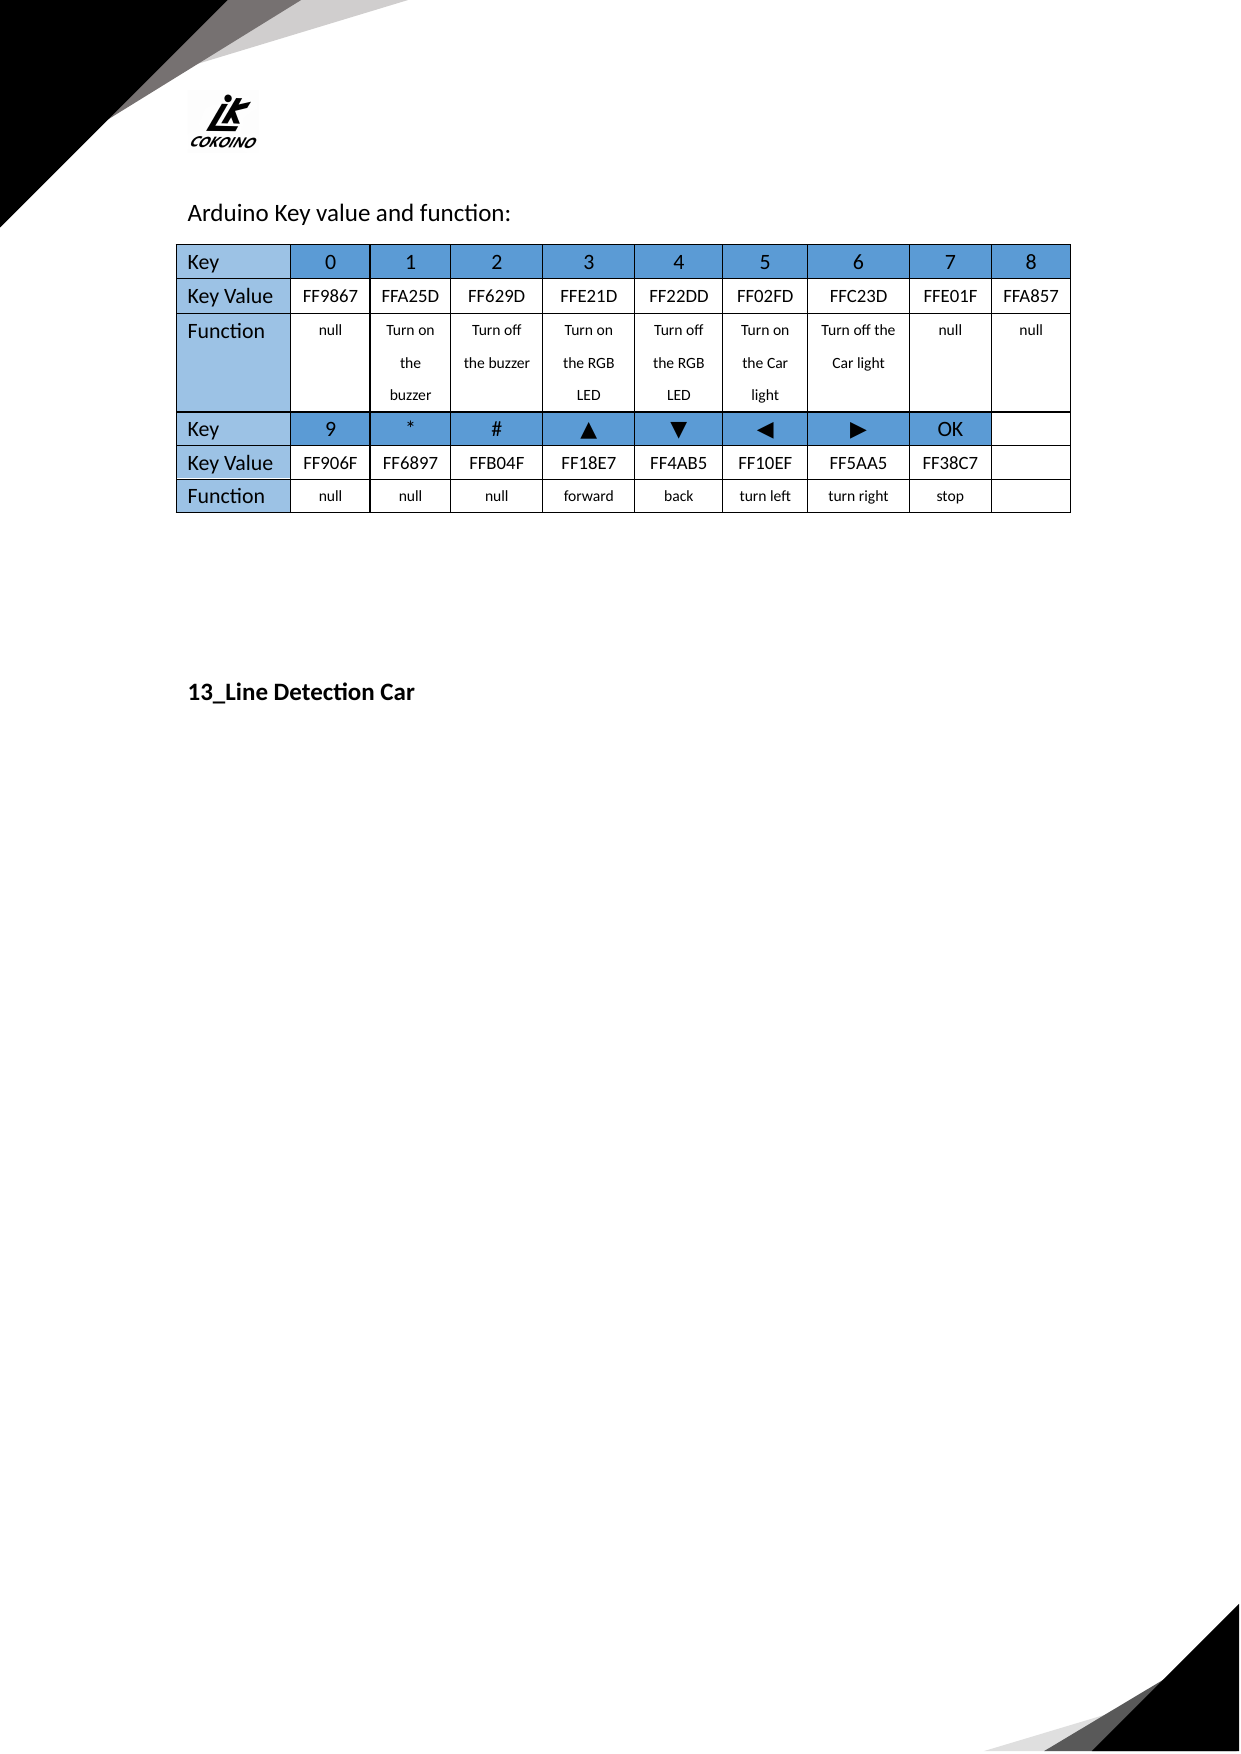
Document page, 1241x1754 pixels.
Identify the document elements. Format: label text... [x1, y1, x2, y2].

table_cell null [291, 480, 369, 512]
table_cell Key [177, 413, 290, 445]
table_cell FF9867 [291, 279, 369, 313]
text Arduino Key value and function: [187, 197, 1053, 229]
table_header 0 [291, 245, 369, 278]
table_cell Turn off the buzzer [451, 314, 542, 411]
table_cell [992, 480, 1070, 512]
table_cell Key Value [177, 279, 290, 313]
table_cell FFE01F [910, 279, 991, 313]
table_cell FF5AA5 [808, 446, 909, 478]
table_cell FF4AB5 [635, 446, 722, 478]
table_cell Turn on the RGB LED [543, 314, 634, 411]
table_cell FFB04F [451, 446, 542, 478]
table_header 3 [543, 245, 634, 278]
table_cell FF22DD [635, 279, 722, 313]
table_cell back [635, 480, 722, 512]
table_cell turn left [723, 480, 807, 512]
table_cell null [992, 314, 1070, 411]
table_cell Turn off the RGB LED [635, 314, 722, 411]
table_header 6 [808, 245, 909, 278]
table_cell null [910, 314, 991, 411]
table_cell FF02FD [723, 279, 807, 313]
table_cell * [371, 413, 450, 445]
table_cell # [451, 413, 542, 445]
table_header 4 [635, 245, 722, 278]
table_cell null [371, 480, 450, 512]
table_cell FF6897 [371, 446, 450, 478]
picture [187, 90, 259, 153]
table_cell Function [177, 314, 290, 411]
table_cell FF10EF [723, 446, 807, 478]
table_cell ◀ [723, 413, 807, 445]
table_cell ▼ [635, 413, 722, 445]
table_header 1 [371, 245, 450, 278]
table_header 2 [451, 245, 542, 278]
table_cell FFA857 [992, 279, 1070, 313]
table_cell OK [910, 413, 991, 445]
table_cell ▲ [543, 413, 634, 445]
table_cell forward [543, 480, 634, 512]
table_cell FF629D [451, 279, 542, 313]
table_cell Function [177, 480, 290, 512]
table_cell stop [910, 480, 991, 512]
table_cell FFE21D [543, 279, 634, 313]
table_cell 9 [291, 413, 369, 445]
table_header 8 [992, 245, 1070, 278]
table_cell Turn on the buzzer [371, 314, 450, 411]
table_cell null [451, 480, 542, 512]
table_cell [992, 446, 1070, 478]
table_cell FFA25D [371, 279, 450, 313]
table_cell null [291, 314, 369, 411]
table_header 5 [723, 245, 807, 278]
table_cell Key Value [177, 446, 290, 478]
table_cell Turn on the Car light [723, 314, 807, 411]
table_cell turn right [808, 480, 909, 512]
table_header 7 [910, 245, 991, 278]
table_cell FF18E7 [543, 446, 634, 478]
table_cell Turn off the Car light [808, 314, 909, 411]
table_cell [992, 413, 1070, 445]
table_cell FFC23D [808, 279, 909, 313]
table_cell FF906F [291, 446, 369, 478]
table_cell FF38C7 [910, 446, 991, 478]
table_header Key [177, 245, 290, 278]
subtitle 13_Line Detection Car [187, 675, 1053, 707]
table_cell ▶ [808, 413, 909, 445]
